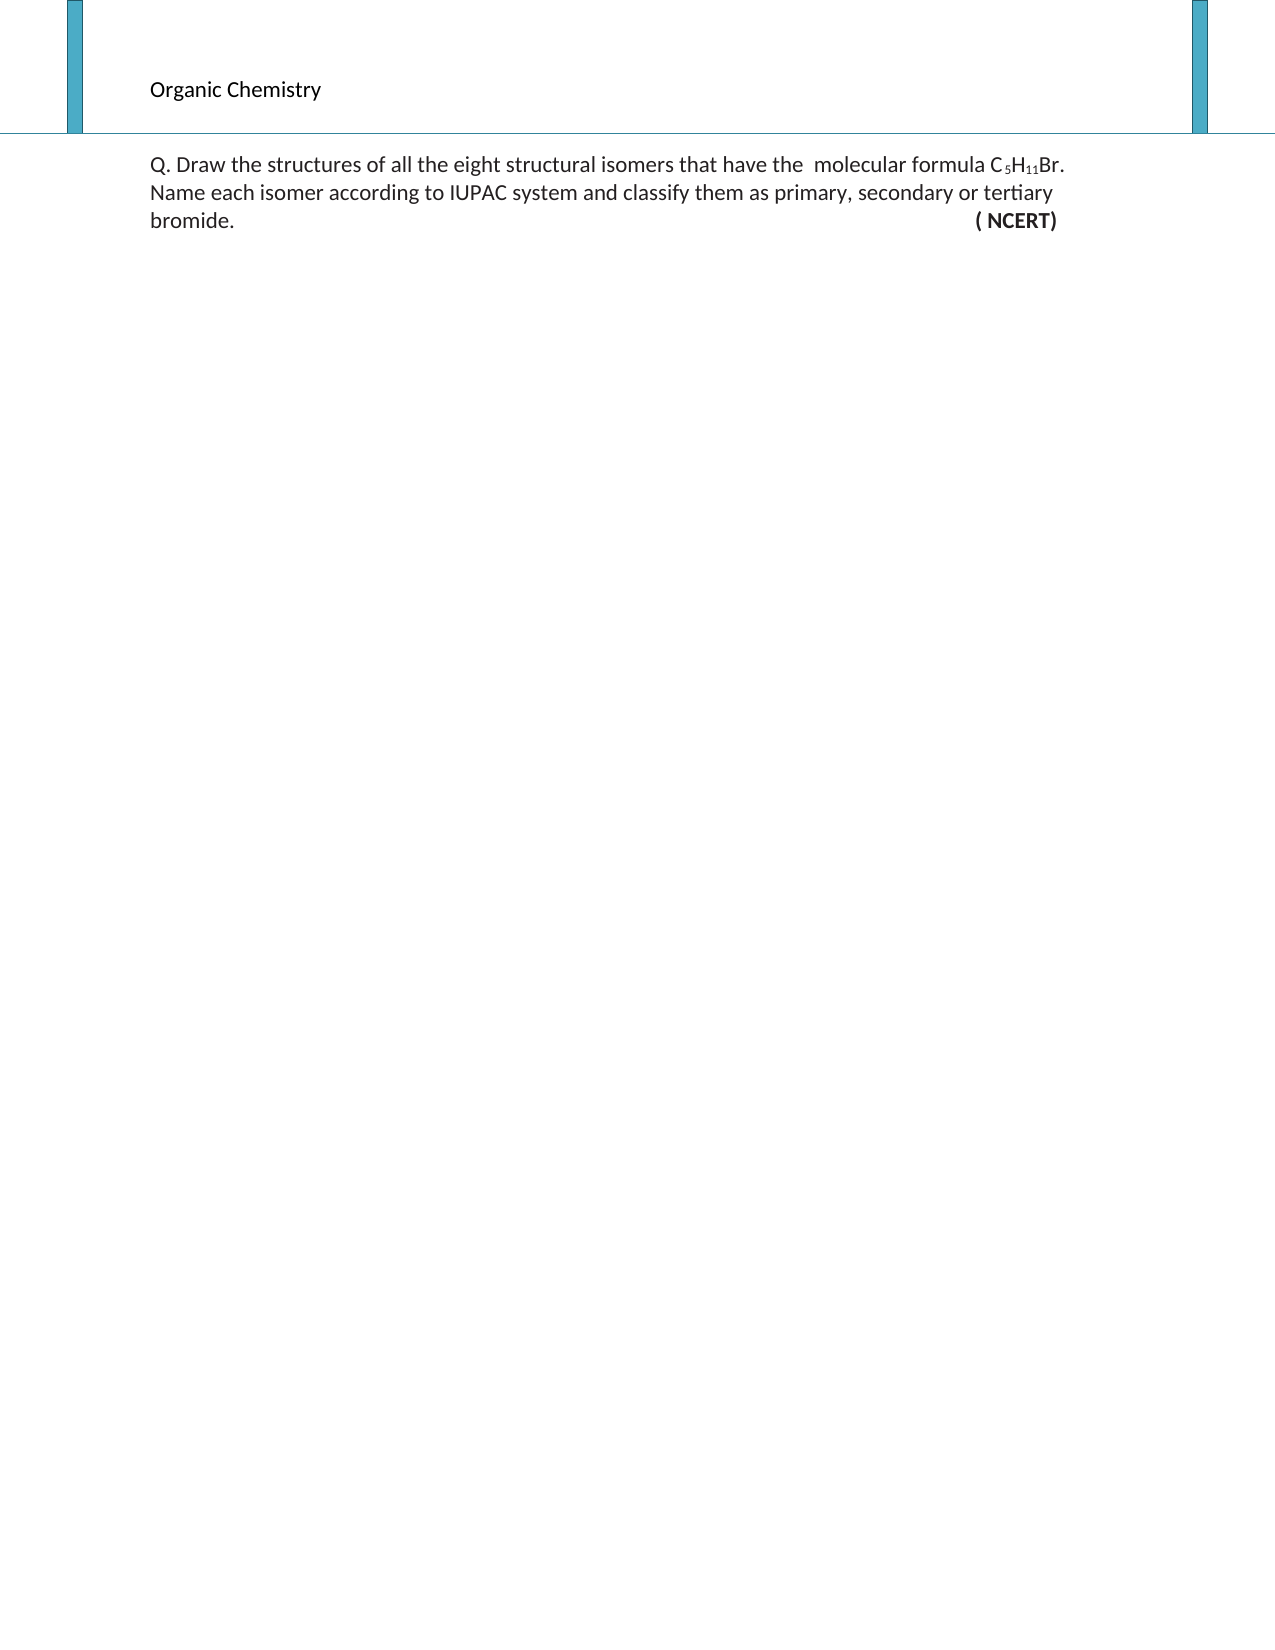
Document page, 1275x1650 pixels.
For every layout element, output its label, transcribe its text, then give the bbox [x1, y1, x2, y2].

text Q. Draw the structures of all the eight structural isomers that have the molecular formula C5H11Br. Name each isomer according to IUPAC system and classify them as primary, secondary or tertiary bromide. ( NCERT) [150, 150, 1125, 234]
